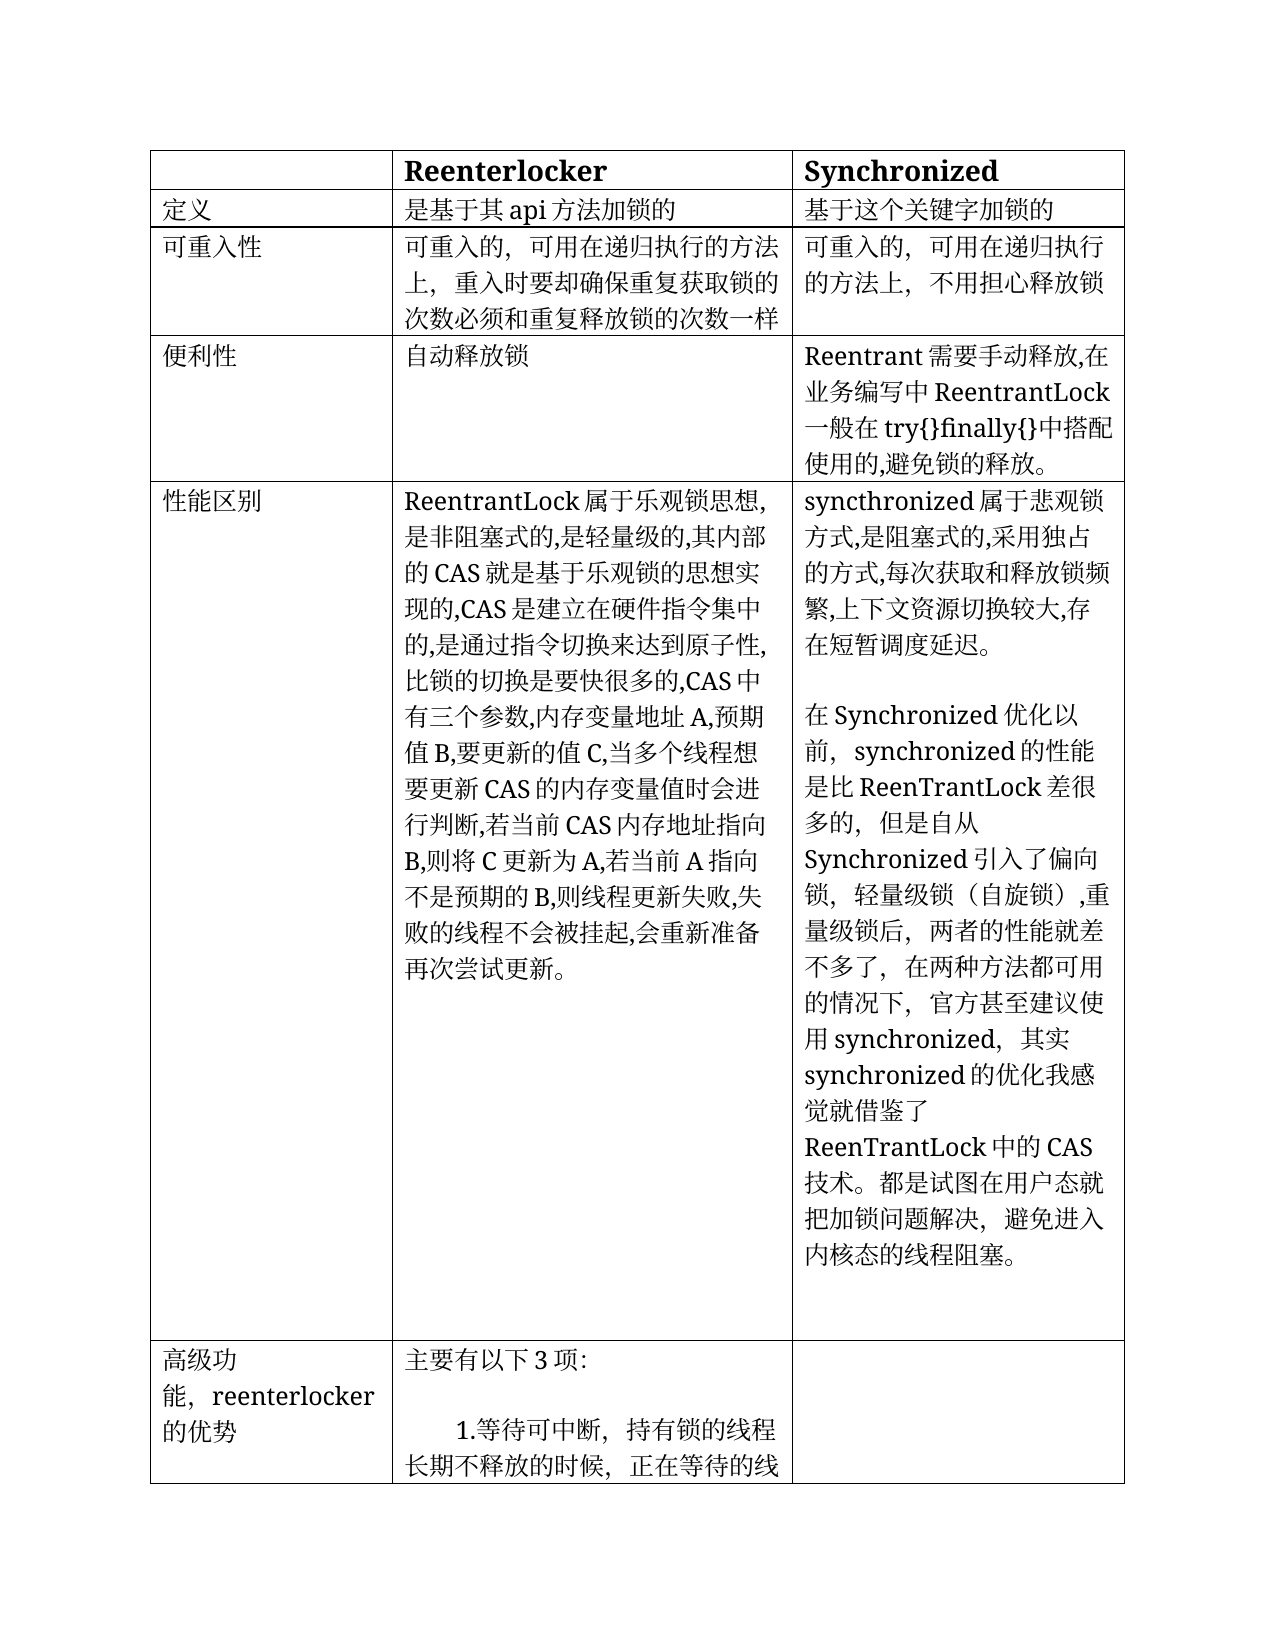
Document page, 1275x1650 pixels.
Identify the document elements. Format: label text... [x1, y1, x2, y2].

table_cell ReentrantLock属于乐观锁思想,是非阻塞式的,是轻量级的,其内部的CAS就是基于乐观锁的思想实现的,CAS是建立在硬件指令集中的,是通过指令切换来达到原子性,比锁的切换是要快很多的,CAS中有三个参数,内存变量地址A,预期值B,要更新的值C,当多个线程想要更新CAS的内存变量值时会进行判断,若当前CAS内存地址指向B,则将C更新为A,若当前A指向不是预期的B,则线程更新失败,失败的线程不会被挂起,会重新准备再次尝试更新。 [393, 482, 792, 1340]
table_cell 可重入的，可用在递归执行的方法上，重入时要却确保重复获取锁的次数必须和重复释放锁的次数一样 [393, 228, 792, 335]
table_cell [393, 1341, 792, 1483]
table_header [151, 151, 392, 189]
table_cell [793, 1341, 1124, 1483]
table_header Reenterlocker [393, 151, 792, 189]
table_cell 性能区别 [151, 482, 392, 1340]
table_cell 基于这个关键字加锁的 [793, 190, 1124, 226]
table_cell 便利性 [151, 336, 392, 481]
table_cell 定义 [151, 190, 392, 226]
table_cell 可重入的，可用在递归执行的方法上，不用担心释放锁 [793, 228, 1124, 335]
table_cell syncthronized属于悲观锁方式,是阻塞式的,采用独占的方式,每次获取和释放锁频繁,上下文资源切换较大,存在短暂调度延迟。 在Synchronized优化以前，synchronized的性能是比ReenTrantLock差很多的，但是自从Synchronized引入了偏向锁，轻量级锁（自旋锁）,重量级锁后，两者的性能就差不多了，在两种方法都可用的情况下，官方甚至建议使用synchronized，其实synchronized的优化我感觉就借鉴了ReenTrantLock中的CAS技术。都是试图在用户态就把加锁问题解决，避免进入内核态的线程阻塞。 [793, 482, 1124, 1340]
table_cell 可重入性 [151, 228, 392, 335]
table_header Synchronized [793, 151, 1124, 189]
table_cell 是基于其api方法加锁的 [393, 190, 792, 226]
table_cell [151, 1341, 392, 1483]
table_cell 自动释放锁 [393, 336, 792, 481]
table_cell Reentrant需要手动释放,在业务编写中ReentrantLock一般在try{}finally{}中搭配使用的,避免锁的释放。 [793, 336, 1124, 481]
